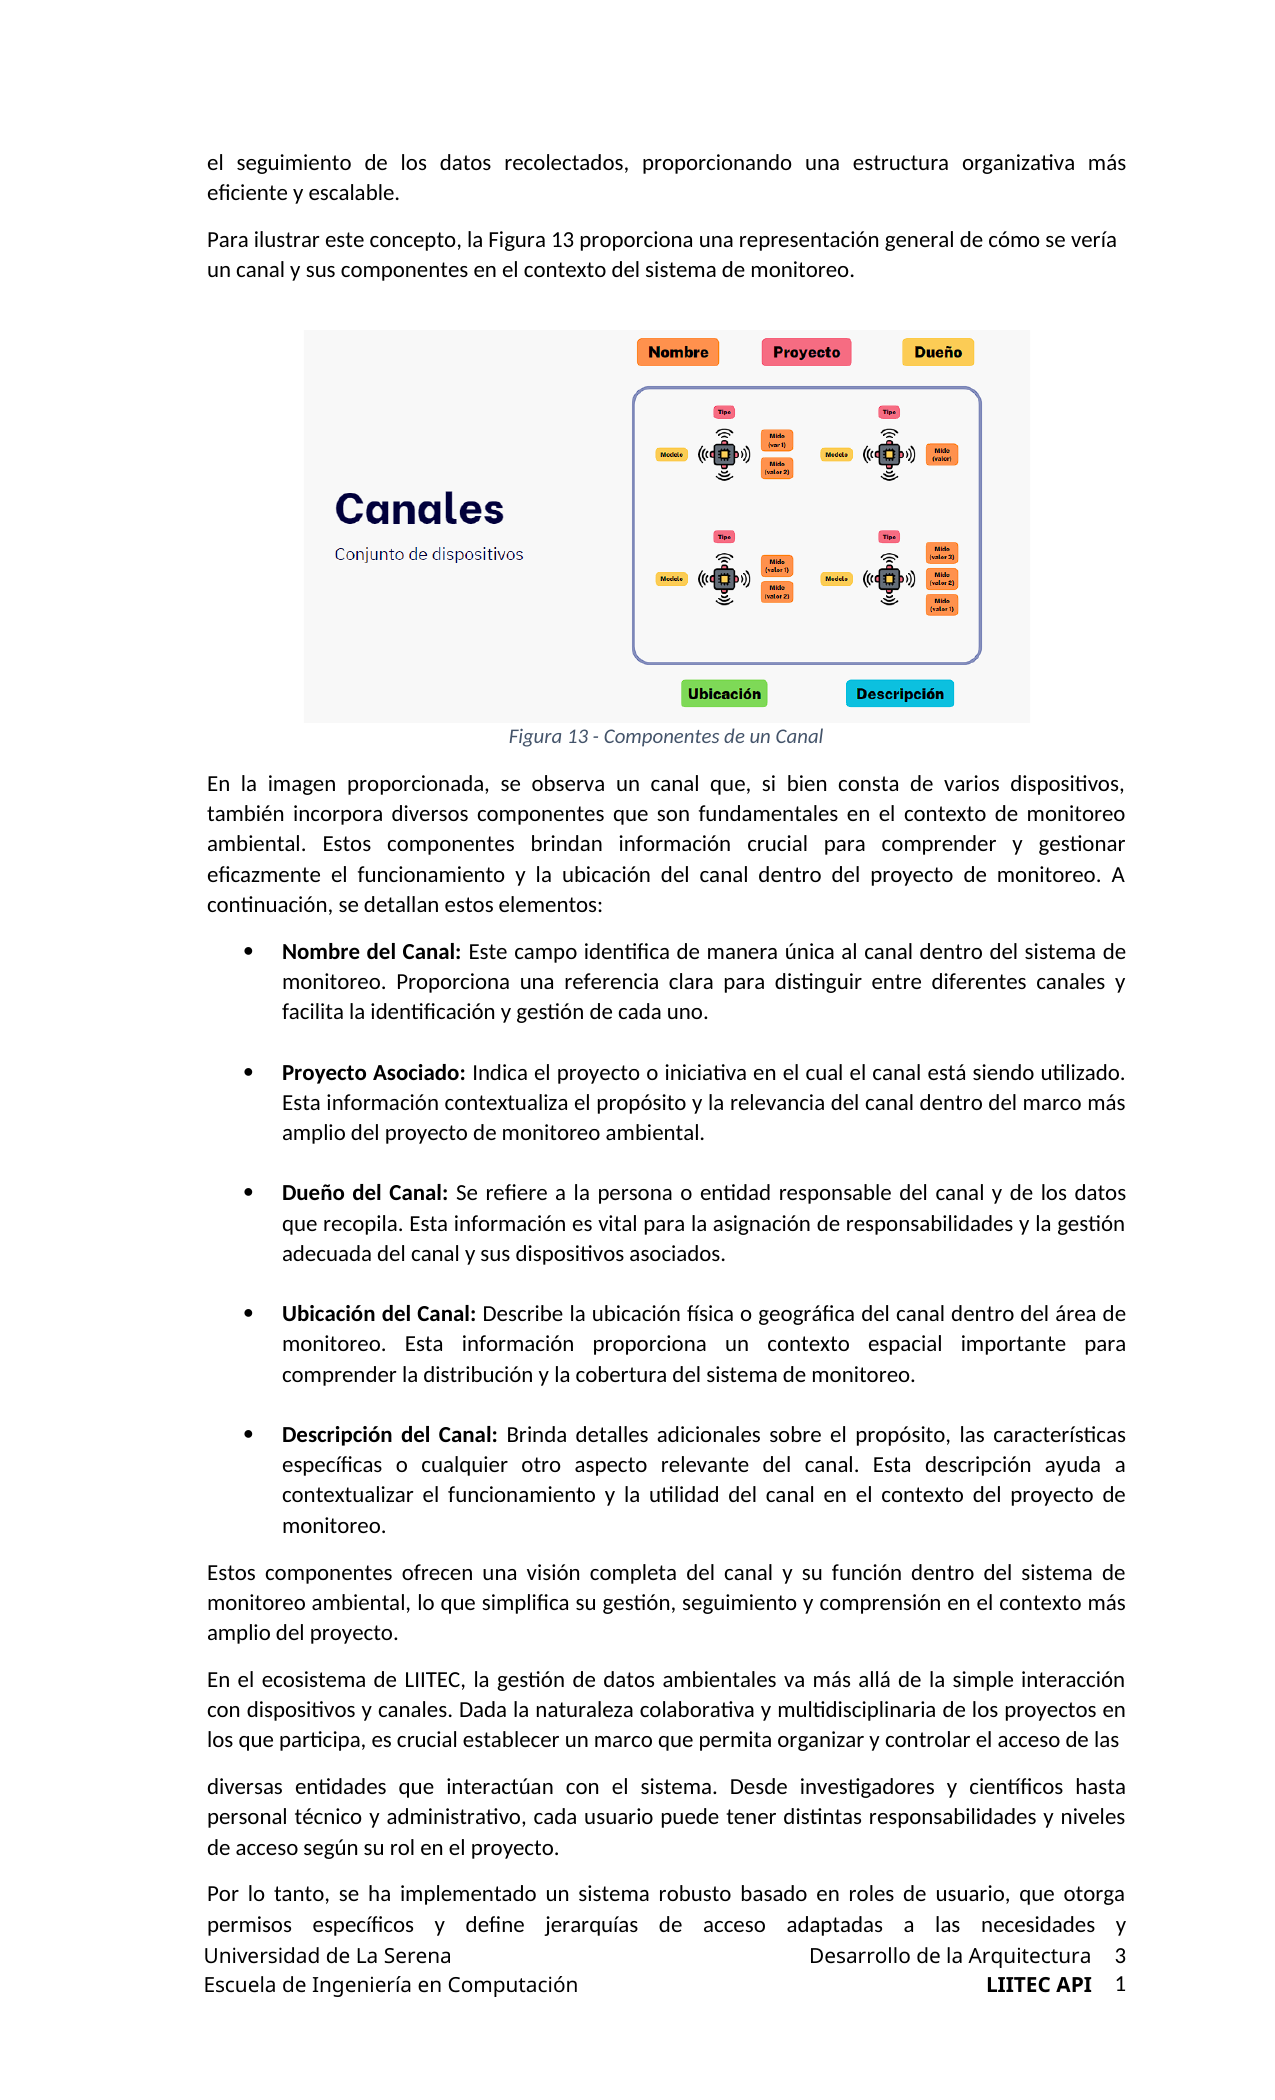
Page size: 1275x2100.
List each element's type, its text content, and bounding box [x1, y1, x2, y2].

text En la imagen proporcionada, se observa un canal que, si bien consta de varios dispositivos, también incorpora diversos componentes que son fundamentales en el contexto de monitoreo ambiental. Estos componentes brindan información crucial para comprender y gestionar eficazmente el funcionamiento y la ubicación del canal dentro del proyecto de monitoreo. A continuación, se detallan estos elementos: [207, 769, 1127, 918]
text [207, 1879, 1127, 1938]
text Figura 13 - Componentes de un Canal [207, 723, 1127, 748]
list Nombre del Canal: Este campo identifica de manera única al canal dentro del sistema de monitoreo. Proporciona una referencia clara para distinguir entre diferentes canales y facilita la identificación y gestión de cada uno. [244, 937, 1127, 1025]
picture [303, 330, 1030, 723]
list Proyecto Asociado: Indica el proyecto o iniciativa en el cual el canal está siendo utilizado. Esta información contextualiza el propósito y la relevancia del canal dentro del marco más amplio del proyecto de monitoreo ambiental. [244, 1058, 1127, 1146]
text Estos componentes ofrecen una visión completa del canal y su función dentro del sistema de monitoreo ambiental, lo que simplifica su gestión, seguimiento y comprensión en el contexto más amplio del proyecto. [207, 1558, 1127, 1646]
text Para ilustrar este concepto, la Figura 13 proporciona una representación general de cómo se vería un canal y sus componentes en el contexto del sistema de monitoreo. [207, 225, 1127, 283]
text diversas entidades que interactúan con el sistema. Desde investigadores y científicos hasta personal técnico y administrativo, cada usuario puede tener distintas responsabilidades y niveles de acceso según su rol en el proyecto. [207, 1772, 1127, 1861]
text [207, 148, 1127, 206]
list Descripción del Canal: Brinda detalles adicionales sobre el propósito, las características específicas o cualquier otro aspecto relevante del canal. Esta descripción ayuda a contextualizar el funcionamiento y la utilidad del canal en el contexto del proyecto de monitoreo. [244, 1420, 1127, 1539]
list Dueño del Canal: Se refiere a la persona o entidad responsable del canal y de los datos que recopila. Esta información es vital para la asignación de responsabilidades y la gestión adecuada del canal y sus dispositivos asociados. [244, 1178, 1127, 1267]
text En el ecosistema de LIITEC, la gestión de datos ambientales va más allá de la simple interacción con dispositivos y canales. Dada la naturaleza colaborativa y multidisciplinaria de los proyectos en los que participa, es crucial establecer un marco que permita organizar y controlar el acceso de las [207, 1665, 1127, 1753]
list Ubicación del Canal: Describe la ubicación física o geográfica del canal dentro del área de monitoreo. Esta información proporciona un contexto espacial importante para comprender la distribución y la cobertura del sistema de monitoreo. [244, 1299, 1127, 1388]
